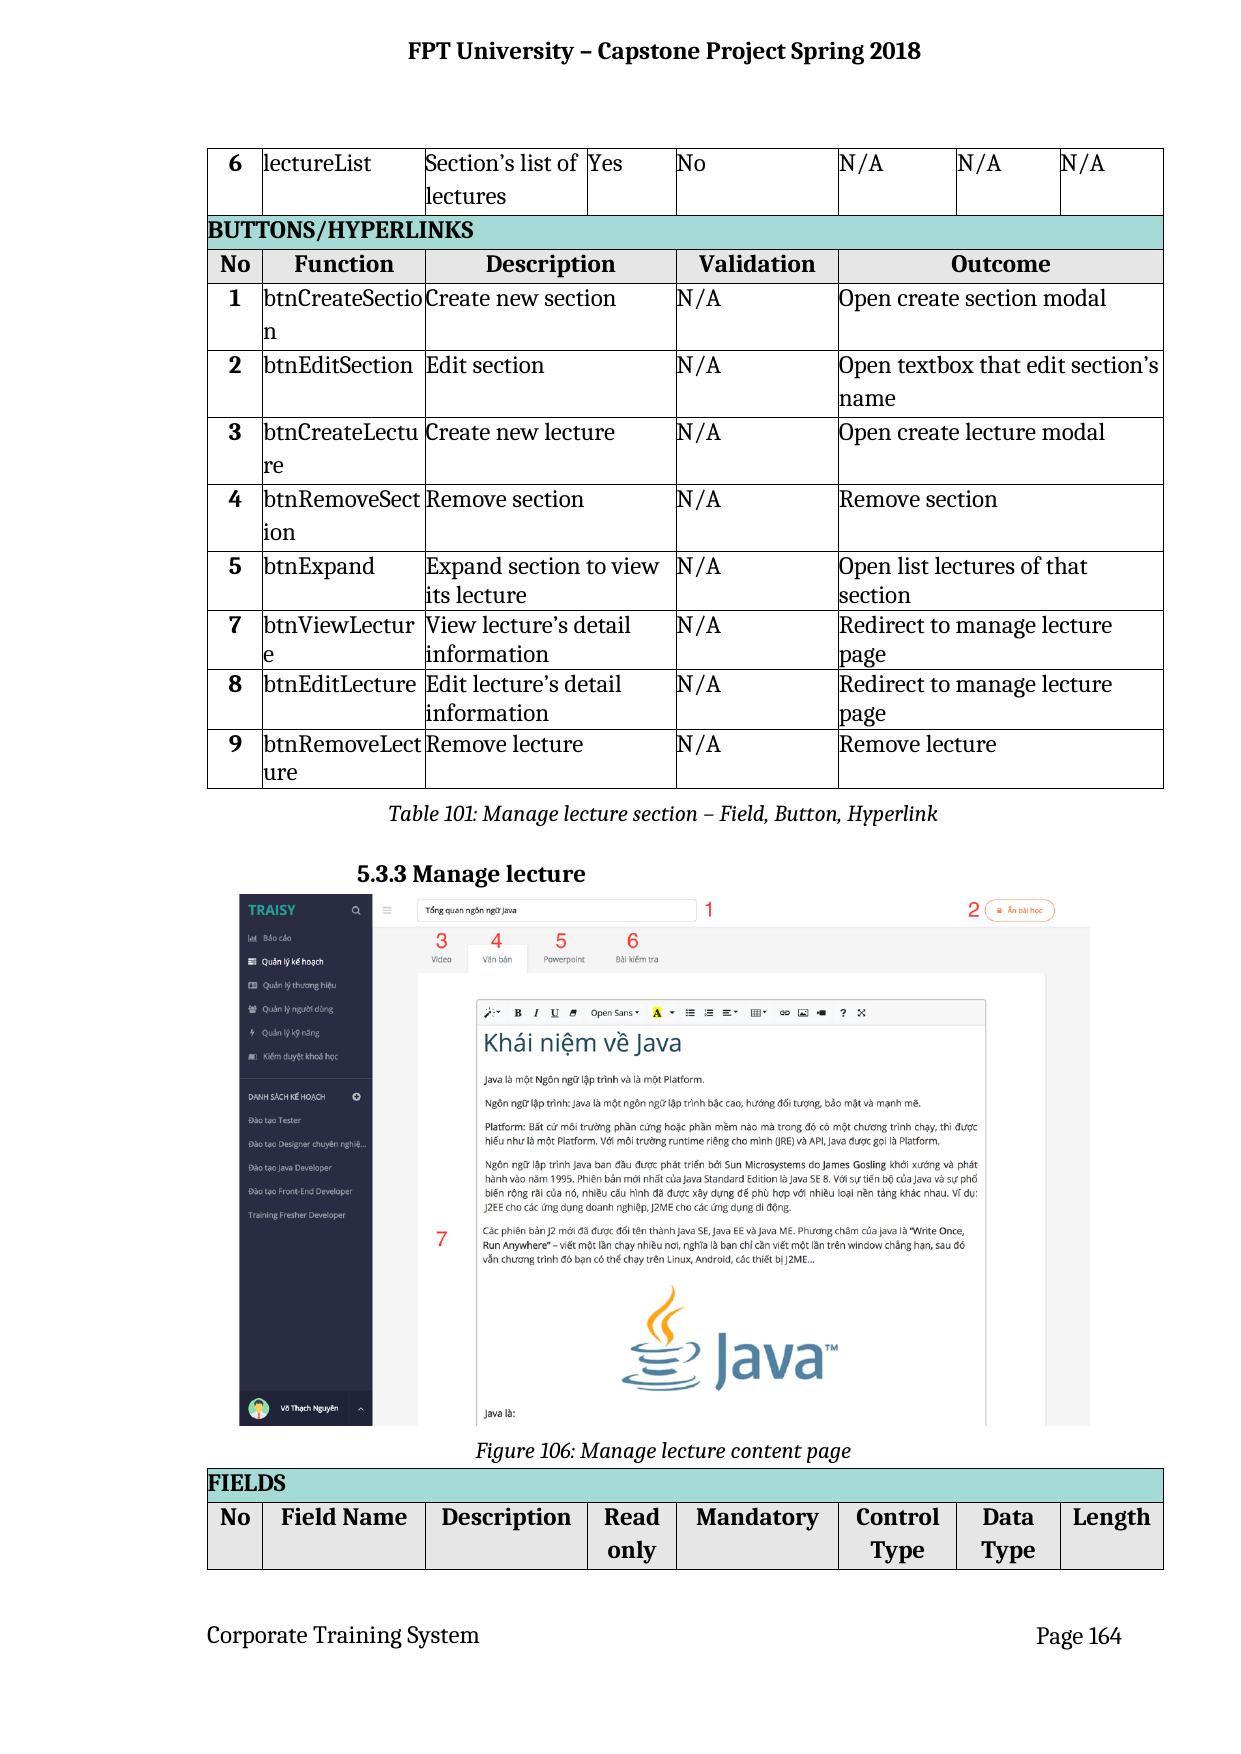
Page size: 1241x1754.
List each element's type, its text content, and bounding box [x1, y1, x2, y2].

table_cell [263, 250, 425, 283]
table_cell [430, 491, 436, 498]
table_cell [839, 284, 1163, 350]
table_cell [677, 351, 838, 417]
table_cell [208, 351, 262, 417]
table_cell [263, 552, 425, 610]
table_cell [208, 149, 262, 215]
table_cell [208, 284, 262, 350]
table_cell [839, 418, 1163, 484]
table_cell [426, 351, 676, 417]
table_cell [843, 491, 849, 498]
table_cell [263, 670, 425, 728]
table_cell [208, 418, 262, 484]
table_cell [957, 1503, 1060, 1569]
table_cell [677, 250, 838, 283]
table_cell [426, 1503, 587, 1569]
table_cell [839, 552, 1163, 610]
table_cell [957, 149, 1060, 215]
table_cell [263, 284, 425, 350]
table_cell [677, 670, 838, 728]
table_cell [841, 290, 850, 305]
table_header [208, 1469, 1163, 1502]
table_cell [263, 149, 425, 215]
picture [239, 894, 1090, 1426]
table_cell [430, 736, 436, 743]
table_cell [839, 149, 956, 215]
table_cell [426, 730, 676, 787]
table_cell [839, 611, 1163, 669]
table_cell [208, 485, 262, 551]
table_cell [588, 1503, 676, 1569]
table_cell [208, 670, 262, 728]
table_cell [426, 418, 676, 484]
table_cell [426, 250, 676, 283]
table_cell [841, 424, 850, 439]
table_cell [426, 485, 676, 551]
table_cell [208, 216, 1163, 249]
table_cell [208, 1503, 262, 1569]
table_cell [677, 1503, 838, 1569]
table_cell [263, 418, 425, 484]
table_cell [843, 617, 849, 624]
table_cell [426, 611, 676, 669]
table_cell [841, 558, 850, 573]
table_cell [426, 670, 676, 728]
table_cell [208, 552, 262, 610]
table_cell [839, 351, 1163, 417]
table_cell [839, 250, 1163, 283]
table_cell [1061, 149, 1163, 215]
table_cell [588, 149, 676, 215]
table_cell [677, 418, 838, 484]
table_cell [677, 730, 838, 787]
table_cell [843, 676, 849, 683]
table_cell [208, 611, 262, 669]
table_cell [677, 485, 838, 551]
subtitle 5.3.3 Manage lecture [357, 860, 1124, 889]
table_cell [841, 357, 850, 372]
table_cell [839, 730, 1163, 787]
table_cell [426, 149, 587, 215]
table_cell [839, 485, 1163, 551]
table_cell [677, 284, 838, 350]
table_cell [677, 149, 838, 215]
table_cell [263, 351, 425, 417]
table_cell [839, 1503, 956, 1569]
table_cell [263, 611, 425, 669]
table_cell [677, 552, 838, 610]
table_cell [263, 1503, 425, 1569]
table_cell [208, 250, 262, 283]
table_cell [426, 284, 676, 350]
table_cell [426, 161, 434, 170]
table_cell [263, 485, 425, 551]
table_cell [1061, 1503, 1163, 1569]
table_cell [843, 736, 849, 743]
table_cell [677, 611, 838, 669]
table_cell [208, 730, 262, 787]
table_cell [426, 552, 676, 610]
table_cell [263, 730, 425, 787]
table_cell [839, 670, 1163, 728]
